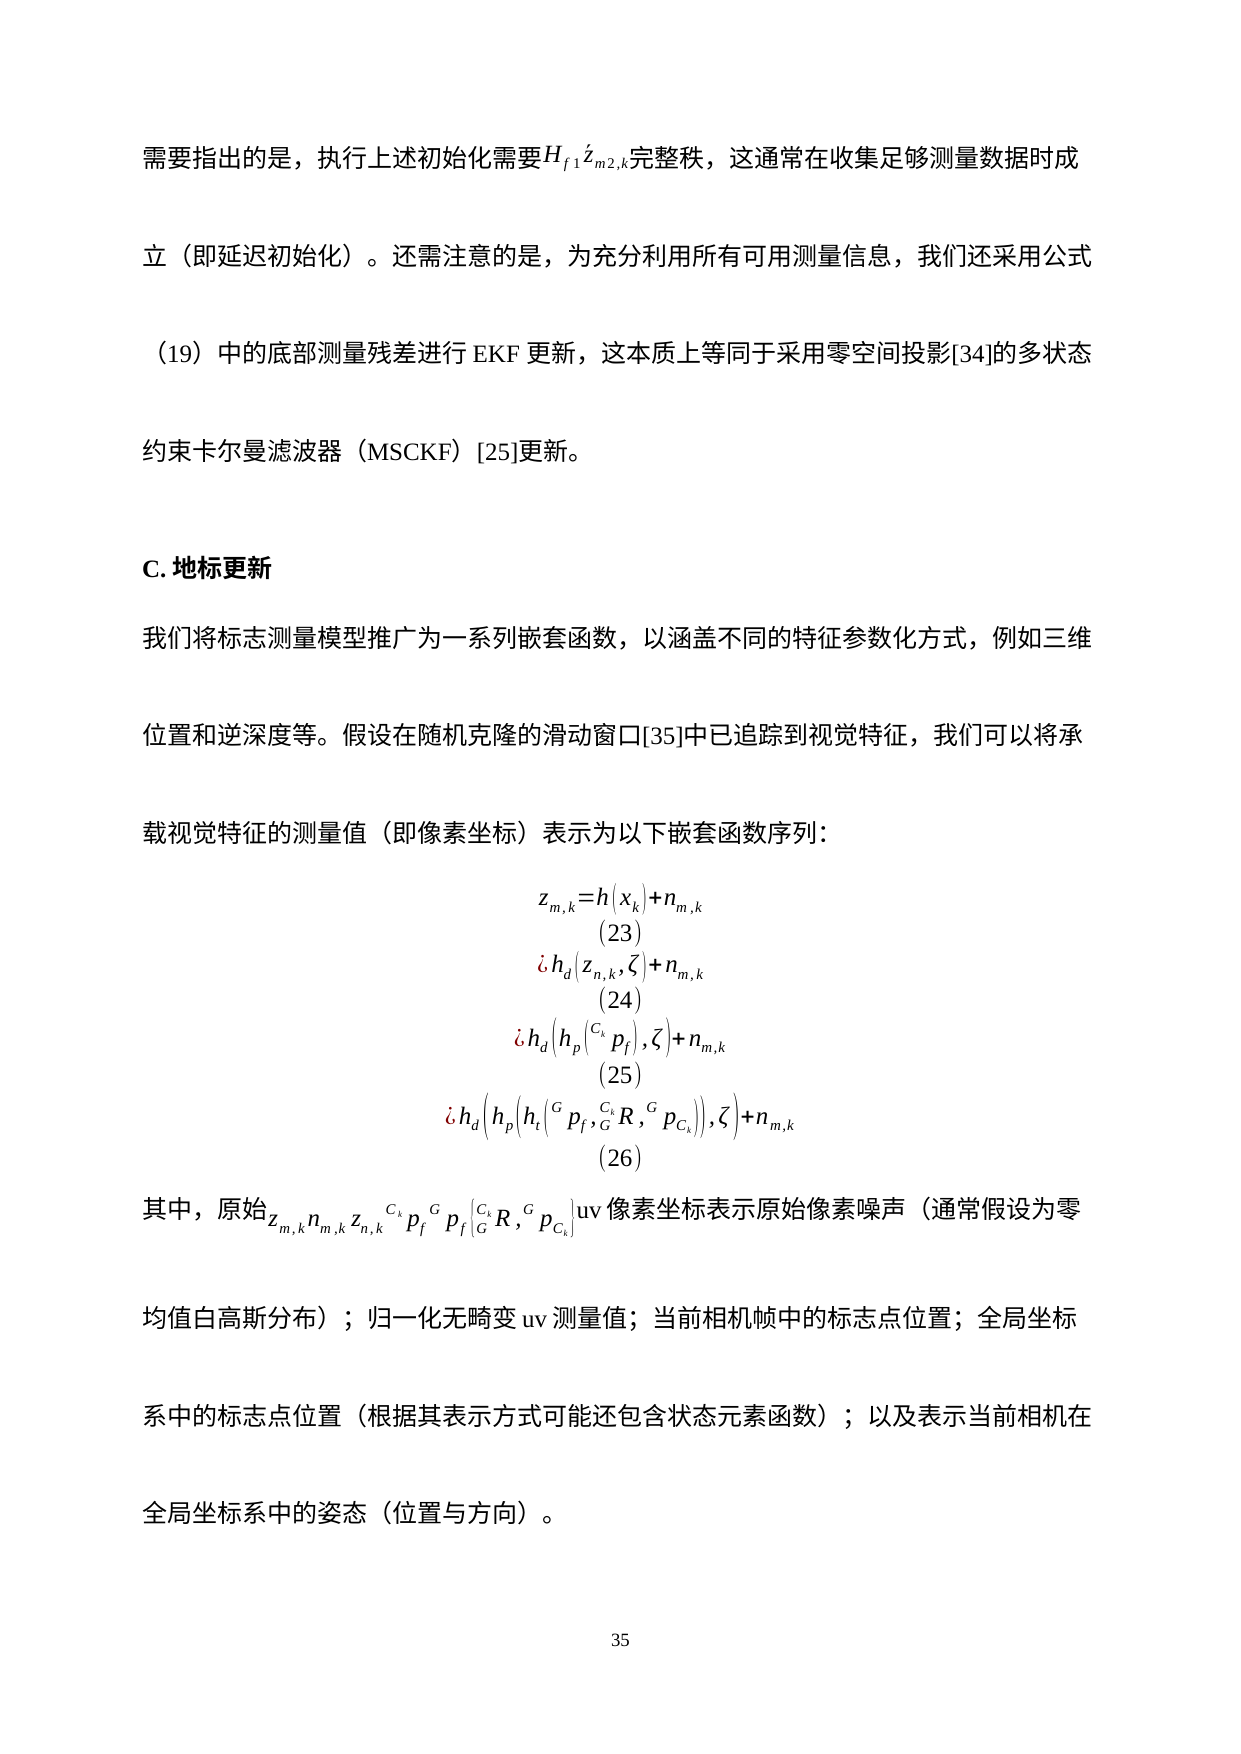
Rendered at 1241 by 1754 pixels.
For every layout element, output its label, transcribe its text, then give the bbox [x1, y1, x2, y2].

text 需要指出的是，执行上述初始化需要完整秩，这通常在收集足够测量数据时成立（即延迟初始化）。还需注意的是，为充分利用所有可用测量信息，我们还采用公式（19）中的底部测量残差进行 EKF 更新，这本质上等同于采用零空间投影[34]的多状态约束卡尔曼滤波器（MSCKF）[25]更新。 [142, 124, 1098, 482]
text 我们将标志测量模型推广为一系列嵌套函数，以涵盖不同的特征参数化方式，例如三维位置和逆深度等。假设在随机克隆的滑动窗口[35]中已追踪到视觉特征，我们可以将承载视觉特征的测量值（即像素坐标）表示为以下嵌套函数序列： [142, 604, 1098, 864]
text C. 地标更新 [142, 534, 1098, 599]
text 其中，原始uv像素坐标表示原始像素噪声（通常假设为零均值白高斯分布）；归一化无畸变uv测量值；当前相机帧中的标志点位置；全局坐标系中的标志点位置（根据其表示方式可能还包含状态元素函数）；以及表示当前相机在全局坐标系中的姿态（位置与方向）。 [142, 1187, 1098, 1544]
